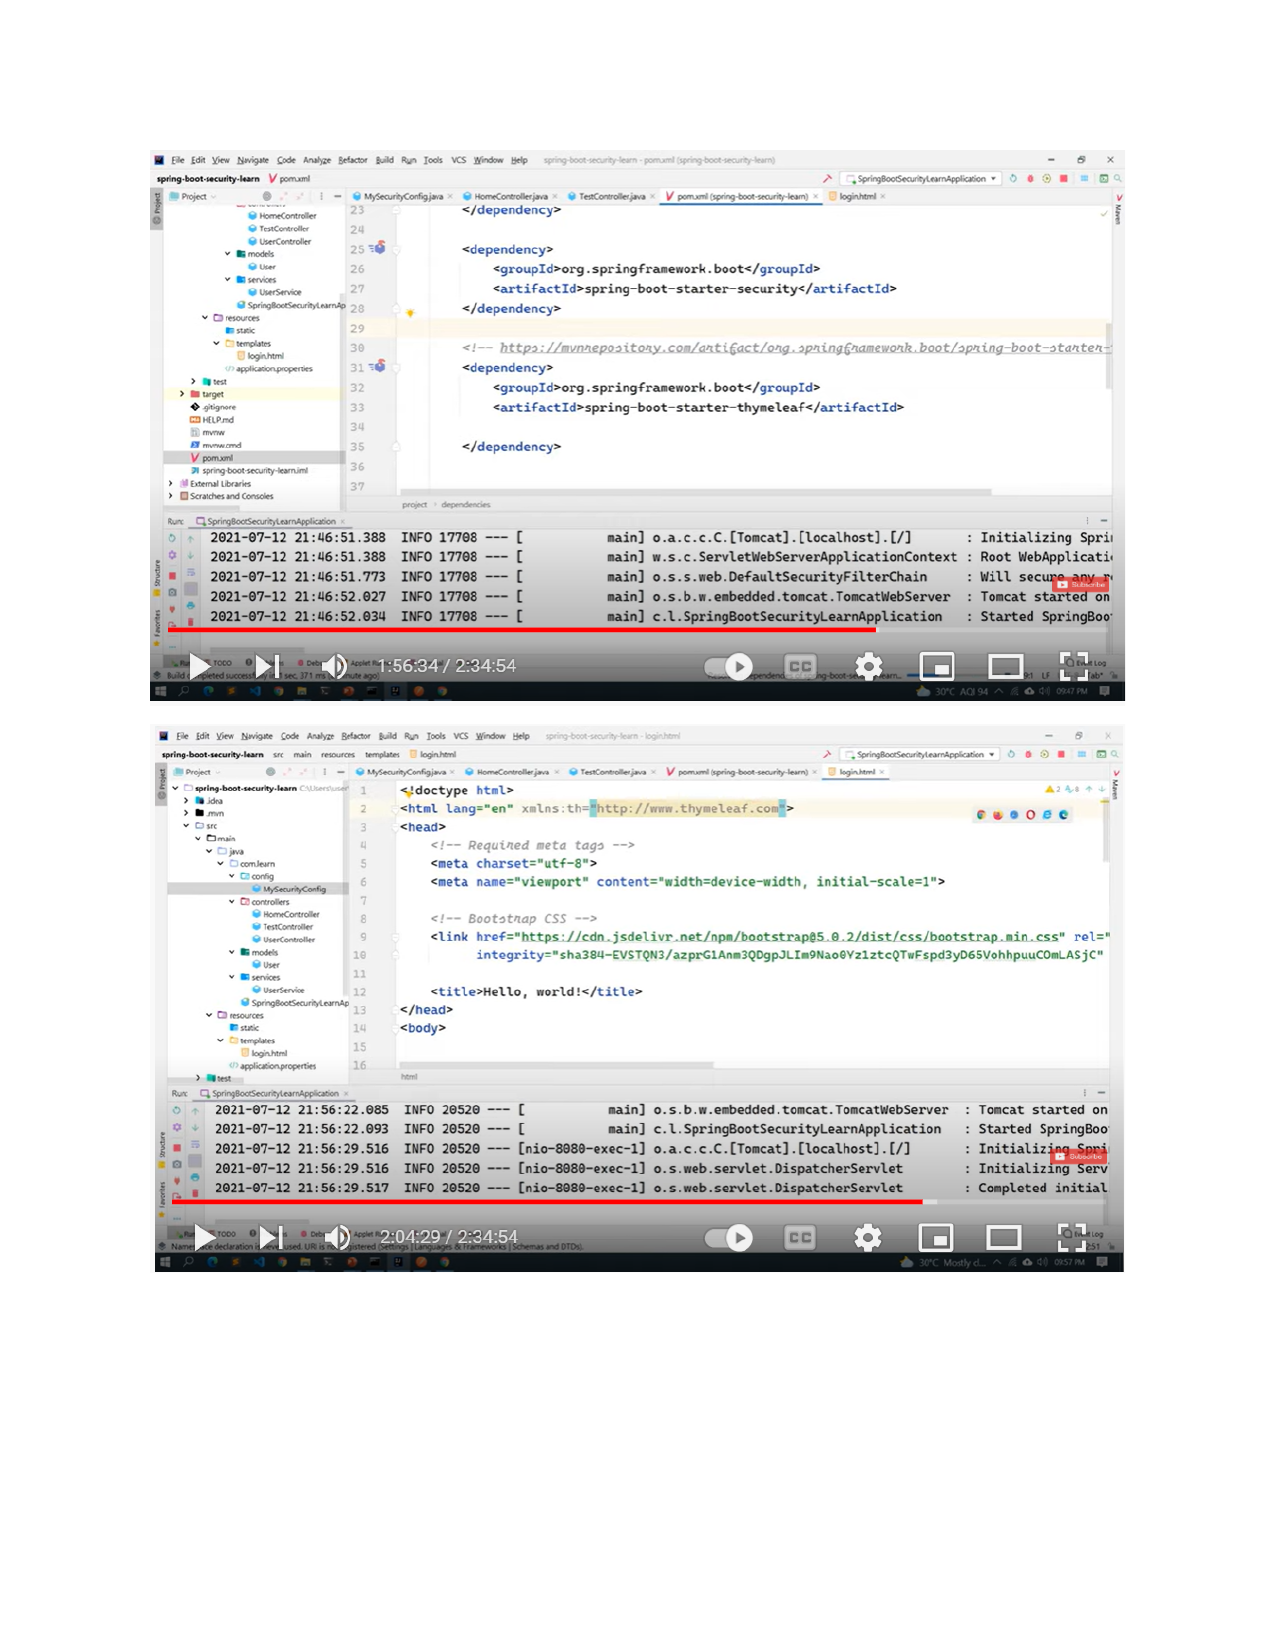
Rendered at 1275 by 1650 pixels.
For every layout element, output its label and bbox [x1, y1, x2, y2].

picture [150, 724, 1125, 1273]
picture [150, 150, 1125, 706]
